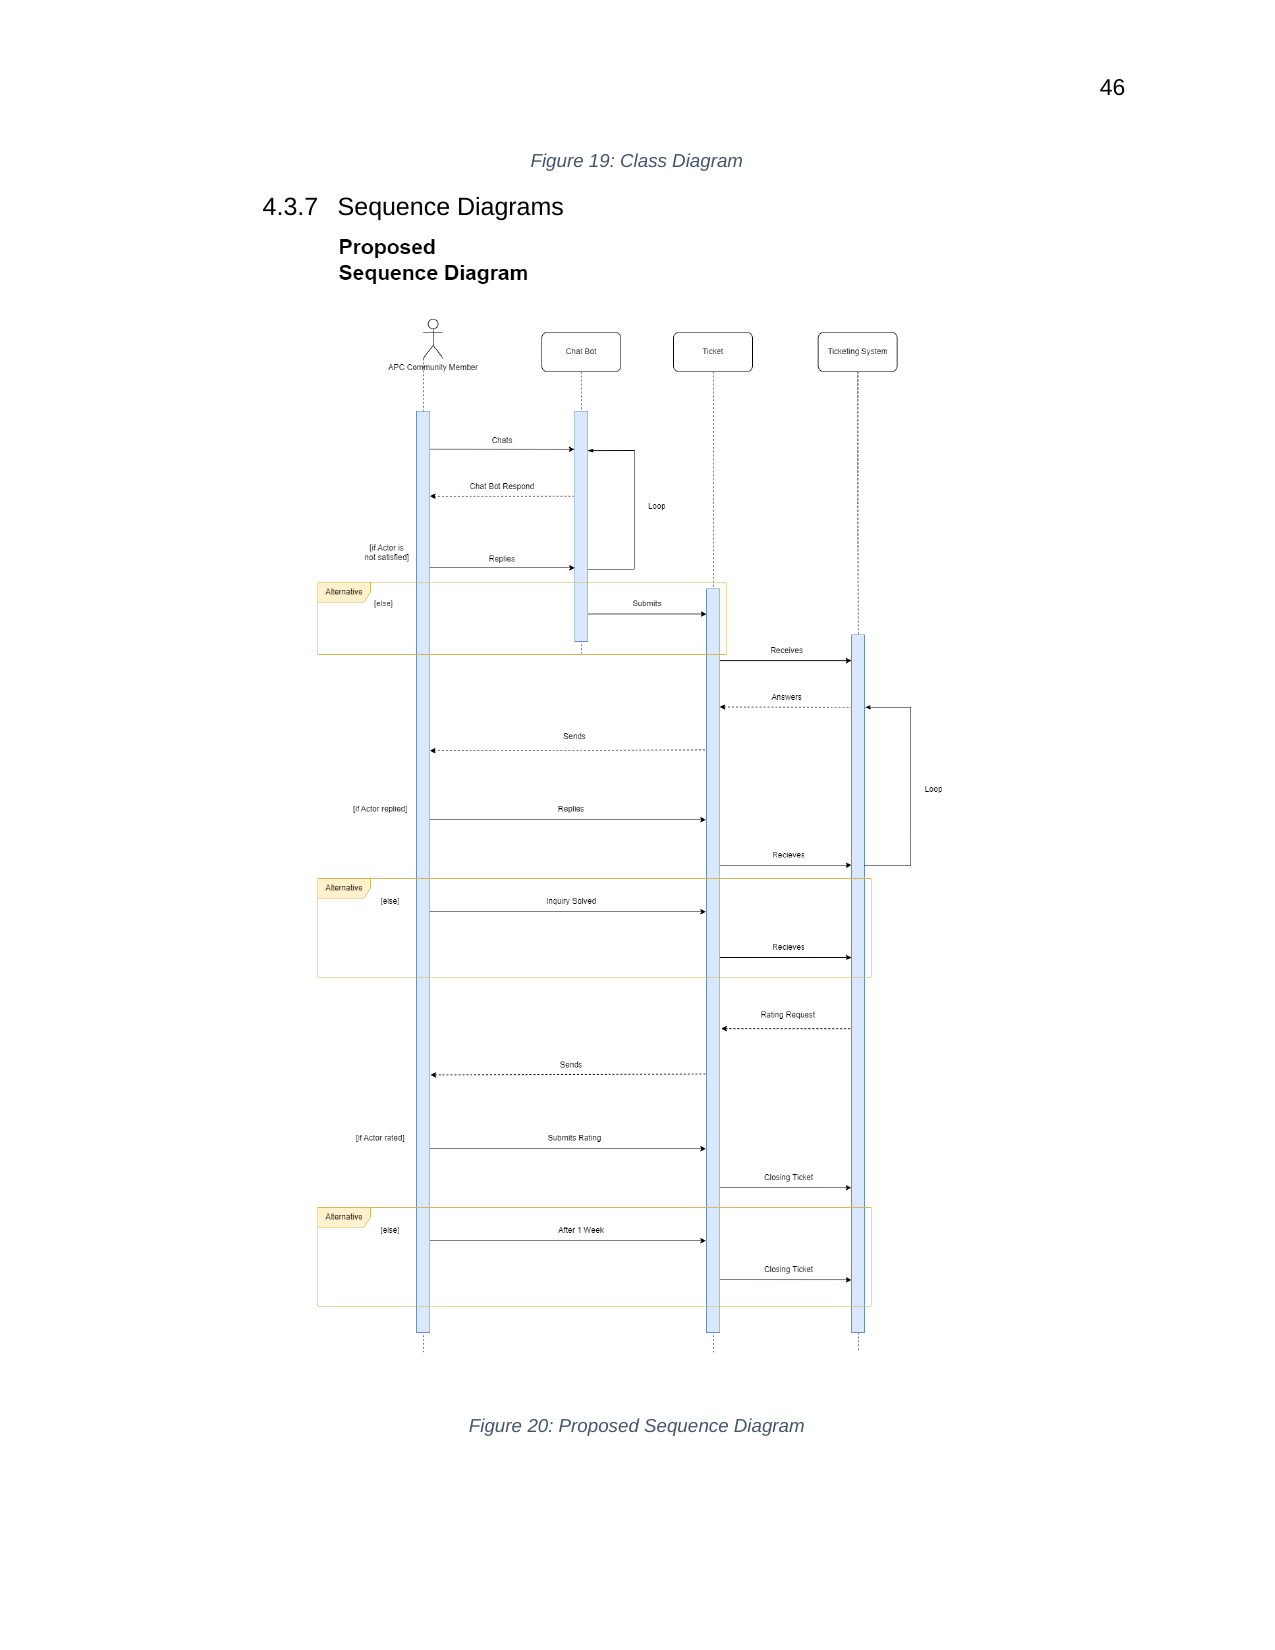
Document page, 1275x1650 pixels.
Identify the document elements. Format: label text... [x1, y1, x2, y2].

subtitle Sequence Diagrams [262, 192, 1125, 221]
picture [304, 221, 970, 1366]
